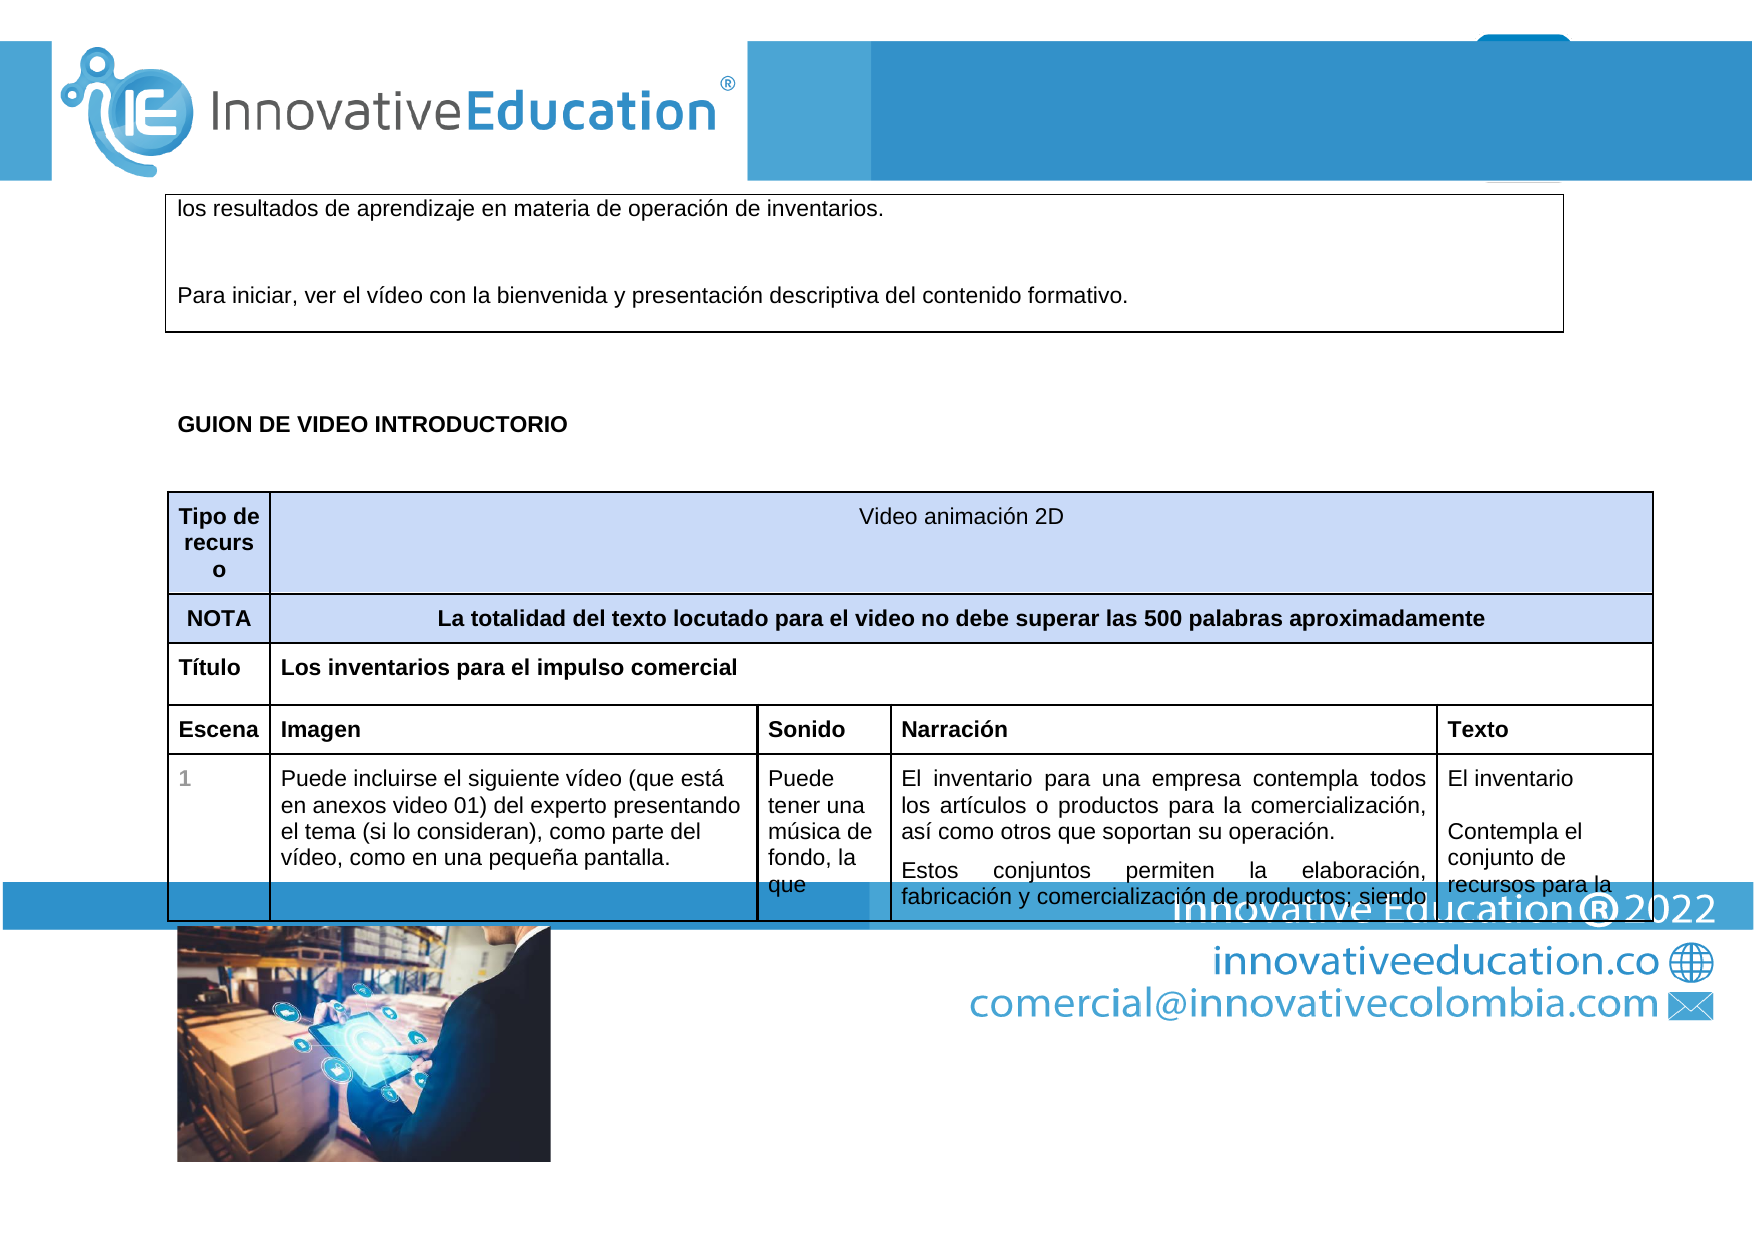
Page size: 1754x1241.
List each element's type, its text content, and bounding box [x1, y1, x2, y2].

table_cell Texto [1438, 706, 1652, 753]
table_cell El inventario Contempla el conjunto de recursos para la operación de una empresa [1438, 755, 1652, 920]
table_cell Imagen [271, 706, 756, 753]
table_header Tipo de recurso [169, 493, 269, 592]
table_cell Título [169, 644, 269, 703]
table_cell La totalidad del texto locutado para el video no debe superar las 500 palabras aproximadamente [271, 595, 1652, 642]
table_cell Los inventarios para el impulso comercial [271, 644, 1652, 703]
picture [2, 880, 1754, 1162]
table_cell Puede tener una música de fondo, la que consideren que no interfiere con la narración [759, 755, 890, 920]
table_cell 1 [169, 755, 269, 920]
table_cell Narración [892, 706, 1436, 753]
table_header Video animación 2D [271, 493, 1652, 592]
table_cell Sonido [759, 706, 890, 753]
table_cell Escena [169, 706, 269, 753]
text GUION DE VIDEO INTRODUCTORIO [177, 411, 1577, 438]
picture [0, 28, 1752, 214]
table_cell NOTA [169, 595, 269, 642]
